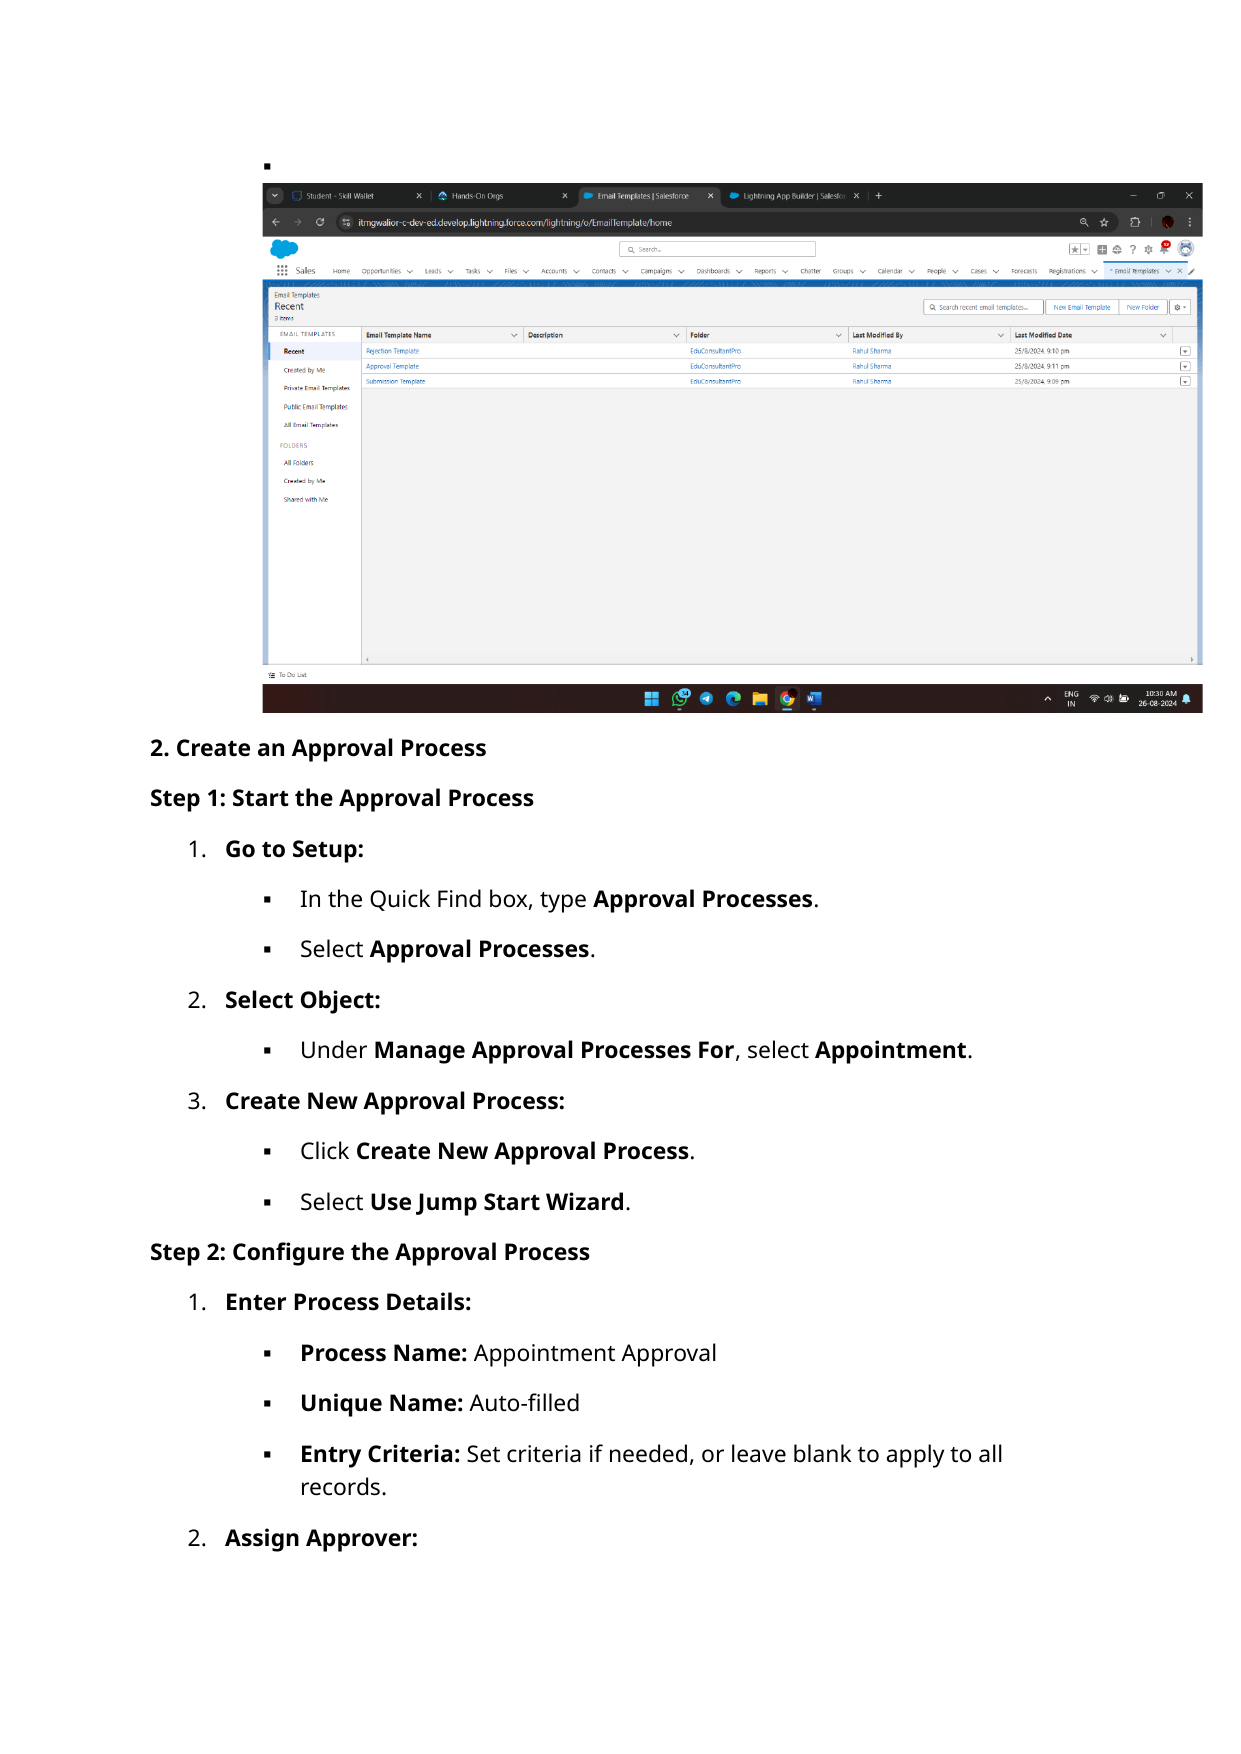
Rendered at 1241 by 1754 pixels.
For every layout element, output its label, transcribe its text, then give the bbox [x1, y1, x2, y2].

list Click Create New Approval Process. [262, 1135, 1090, 1166]
text 2. Create an Approval Process [150, 732, 1090, 763]
list Entry Criteria: Set criteria if needed, or leave blank to apply to all records. [262, 1438, 1090, 1503]
list Select Use Jump Start Wizard. [262, 1186, 1090, 1217]
list Select Approval Processes. [262, 933, 1090, 965]
list Select Object: [187, 984, 1090, 1015]
list In the Quick Find box, type Approval Processes. [262, 883, 1090, 914]
list Assign Approver: [187, 1522, 1090, 1553]
list Create New Approval Process: [187, 1085, 1090, 1116]
text Step 1: Start the Approval Process [150, 782, 1090, 813]
text Step 2: Configure the Approval Process [150, 1236, 1090, 1267]
list Under Manage Approval Processes For, select Appointment. [262, 1034, 1090, 1066]
list Process Name: Appointment Approval [262, 1337, 1090, 1368]
list Go to Setup: [187, 833, 1090, 864]
list Enter Process Details: [187, 1286, 1090, 1318]
list Unique Name: Auto-filled [262, 1387, 1090, 1418]
picture [262, 183, 1203, 713]
